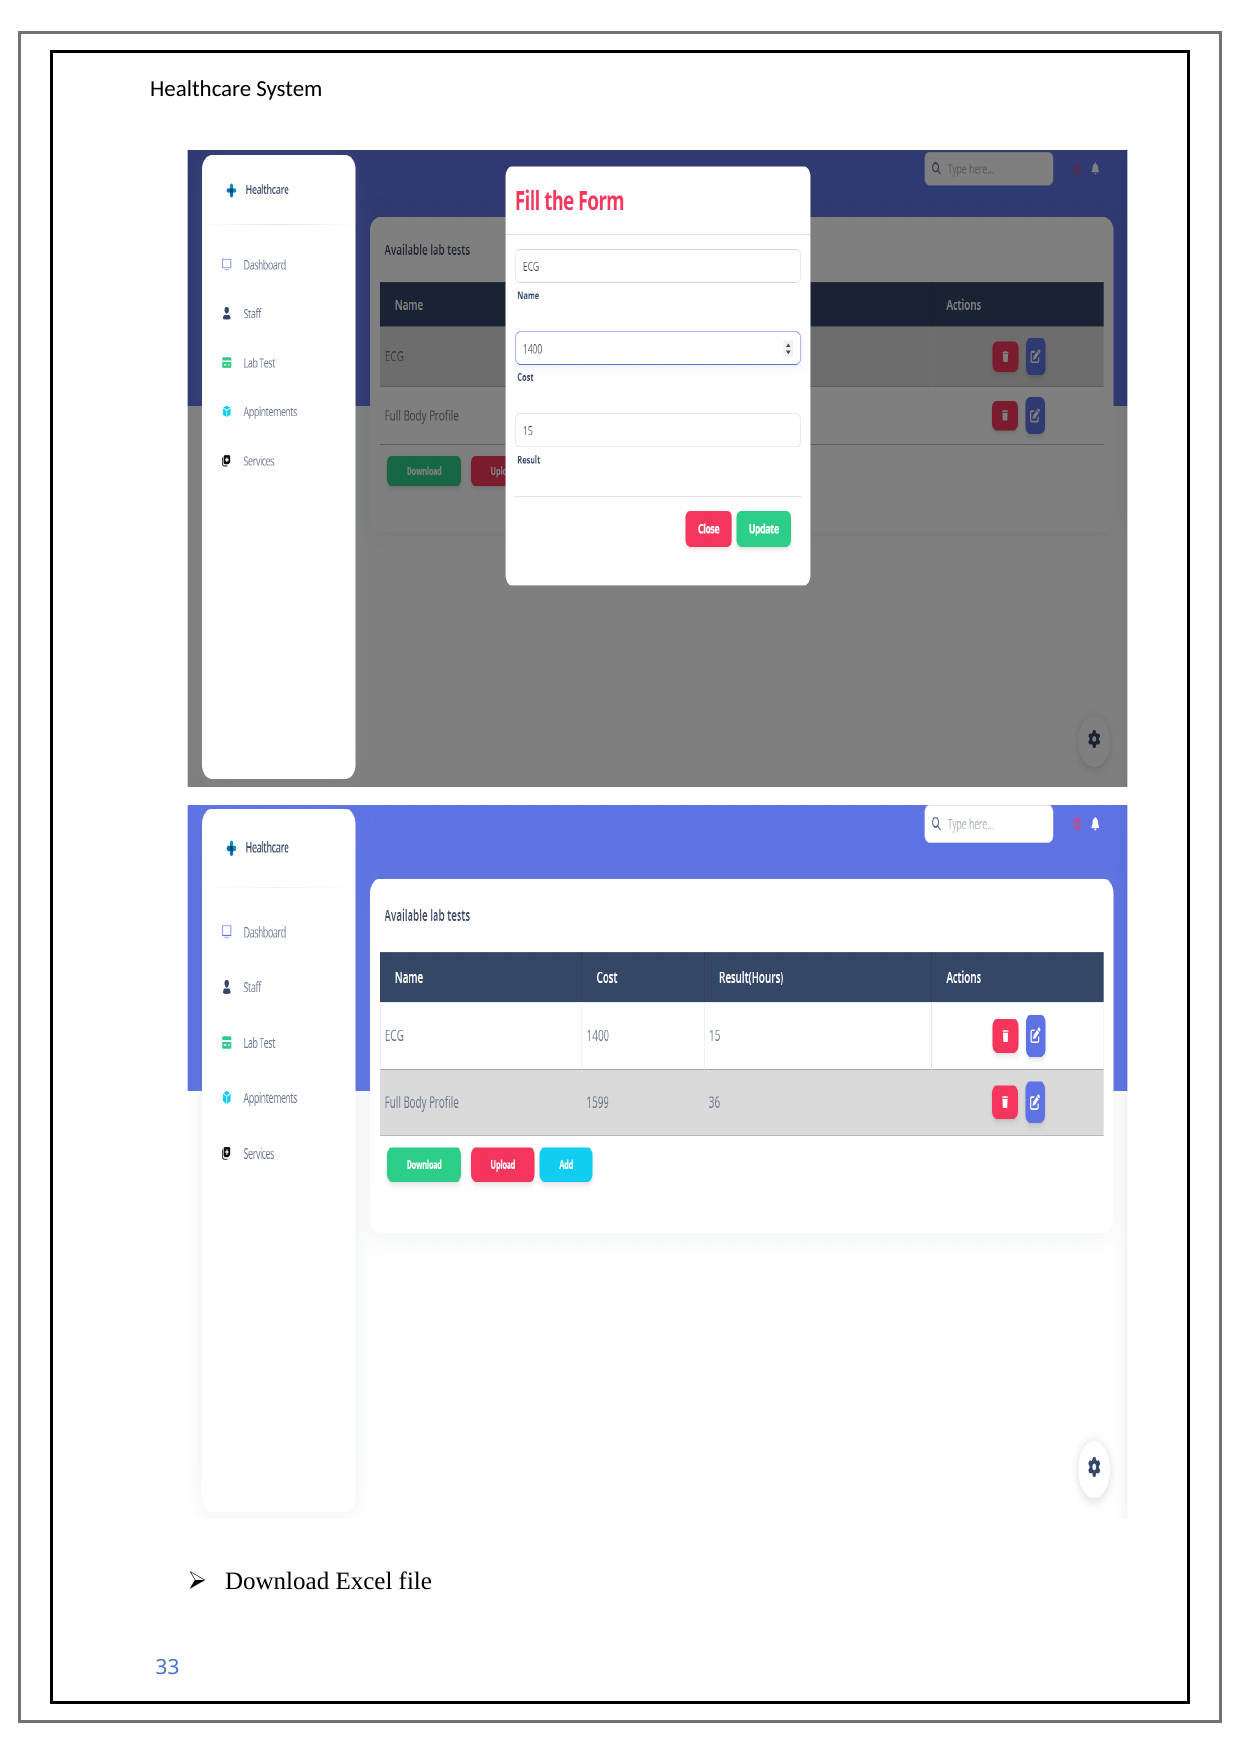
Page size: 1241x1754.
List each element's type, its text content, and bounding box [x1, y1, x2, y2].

picture [187, 150, 1128, 787]
picture [187, 805, 1128, 1519]
list Download Excel file [187, 1566, 1090, 1595]
